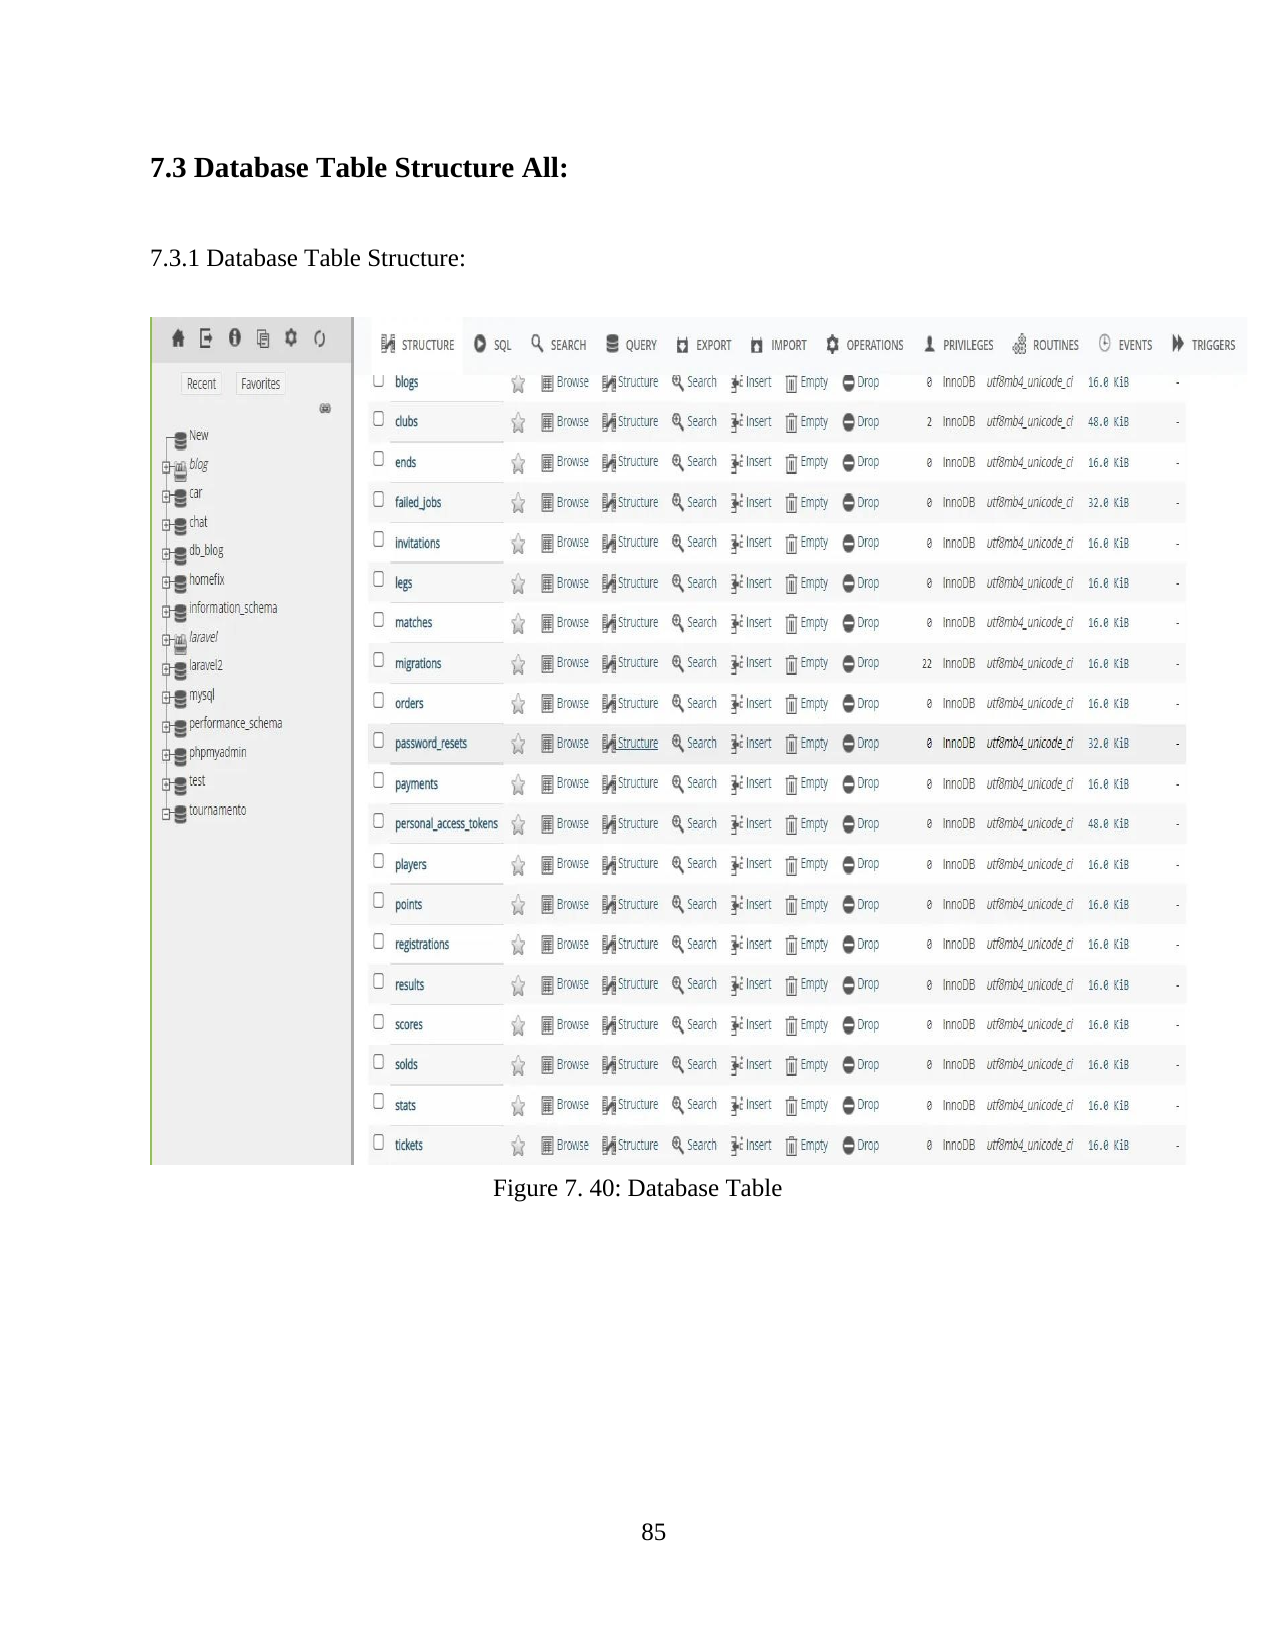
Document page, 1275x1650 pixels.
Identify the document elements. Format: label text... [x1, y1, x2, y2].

subtitle 7.3 Database Table Structure All: [150, 150, 1125, 183]
picture [150, 317, 1248, 1165]
subtitle 7.3.1 Database Table Structure: [150, 243, 1125, 272]
text Figure 7. 40: Database Table [150, 1173, 1125, 1202]
